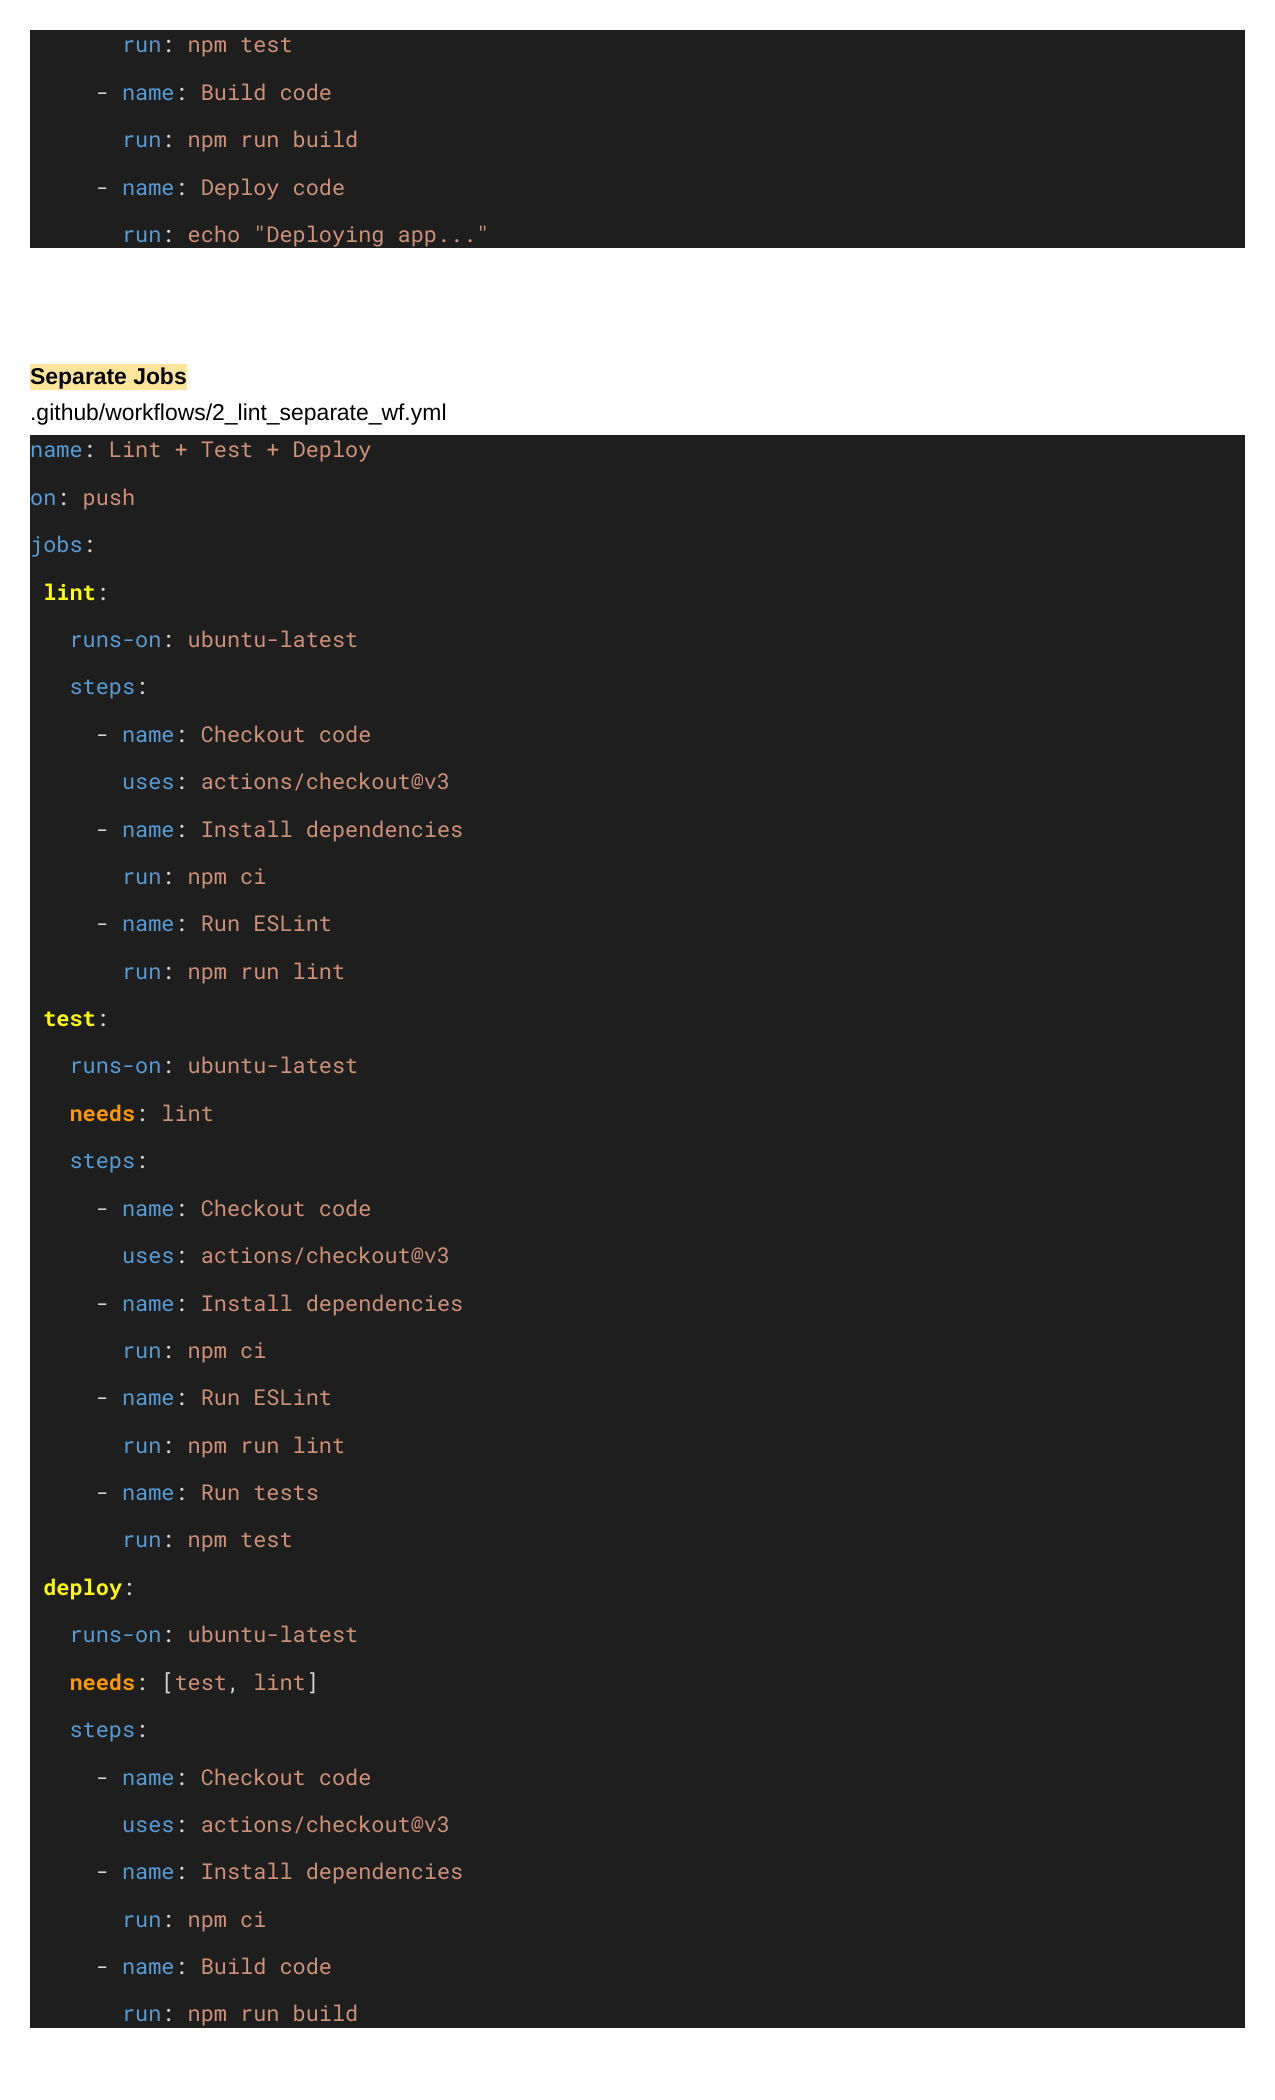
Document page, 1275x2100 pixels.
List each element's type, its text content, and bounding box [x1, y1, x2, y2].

text - name: Install dependencies [30, 1288, 1245, 1317]
text run: npm ci [30, 1335, 1245, 1364]
text - name: Checkout code [30, 1193, 1245, 1222]
text - name: Build code [30, 1952, 1245, 1980]
text jobs: [30, 530, 1245, 558]
text run: npm run lint [30, 1430, 1245, 1459]
text steps: [30, 1146, 1245, 1175]
text - name: Checkout code [30, 719, 1245, 748]
text .github/workflows/2_lint_separate_wf.yml [30, 399, 1245, 426]
text run: echo "Deploying app..." [30, 219, 1245, 248]
text needs: lint [30, 1098, 1245, 1127]
text runs-on: ubuntu-latest [30, 1620, 1245, 1649]
text run: npm run build [30, 1999, 1245, 2028]
text lint: [30, 577, 1245, 606]
text needs: [test, lint] [30, 1667, 1245, 1696]
text - name: Install dependencies [30, 1857, 1245, 1886]
text - name: Run ESLint [30, 909, 1245, 938]
text steps: [30, 1714, 1245, 1743]
text uses: actions/checkout@v3 [30, 767, 1245, 796]
subtitle Separate Jobs [30, 363, 1245, 390]
text - name: Checkout code [30, 1762, 1245, 1791]
text run: npm ci [30, 861, 1245, 890]
text uses: actions/checkout@v3 [30, 1809, 1245, 1838]
text name: Lint + Test + Deploy [30, 435, 1245, 464]
text run: npm test [30, 30, 1245, 59]
text steps: [30, 672, 1245, 701]
text - name: Run tests [30, 1478, 1245, 1506]
text run: npm test [30, 1525, 1245, 1554]
text uses: actions/checkout@v3 [30, 1241, 1245, 1269]
text run: npm run lint [30, 956, 1245, 985]
text - name: Deploy code [30, 172, 1245, 201]
text - name: Run ESLint [30, 1383, 1245, 1412]
text runs-on: ubuntu-latest [30, 1051, 1245, 1080]
text run: npm run build [30, 125, 1245, 154]
text - name: Install dependencies [30, 814, 1245, 843]
text on: push [30, 482, 1245, 511]
text test: [30, 1004, 1245, 1032]
text - name: Build code [30, 77, 1245, 106]
text runs-on: ubuntu-latest [30, 624, 1245, 653]
text deploy: [30, 1572, 1245, 1601]
text run: npm ci [30, 1904, 1245, 1933]
